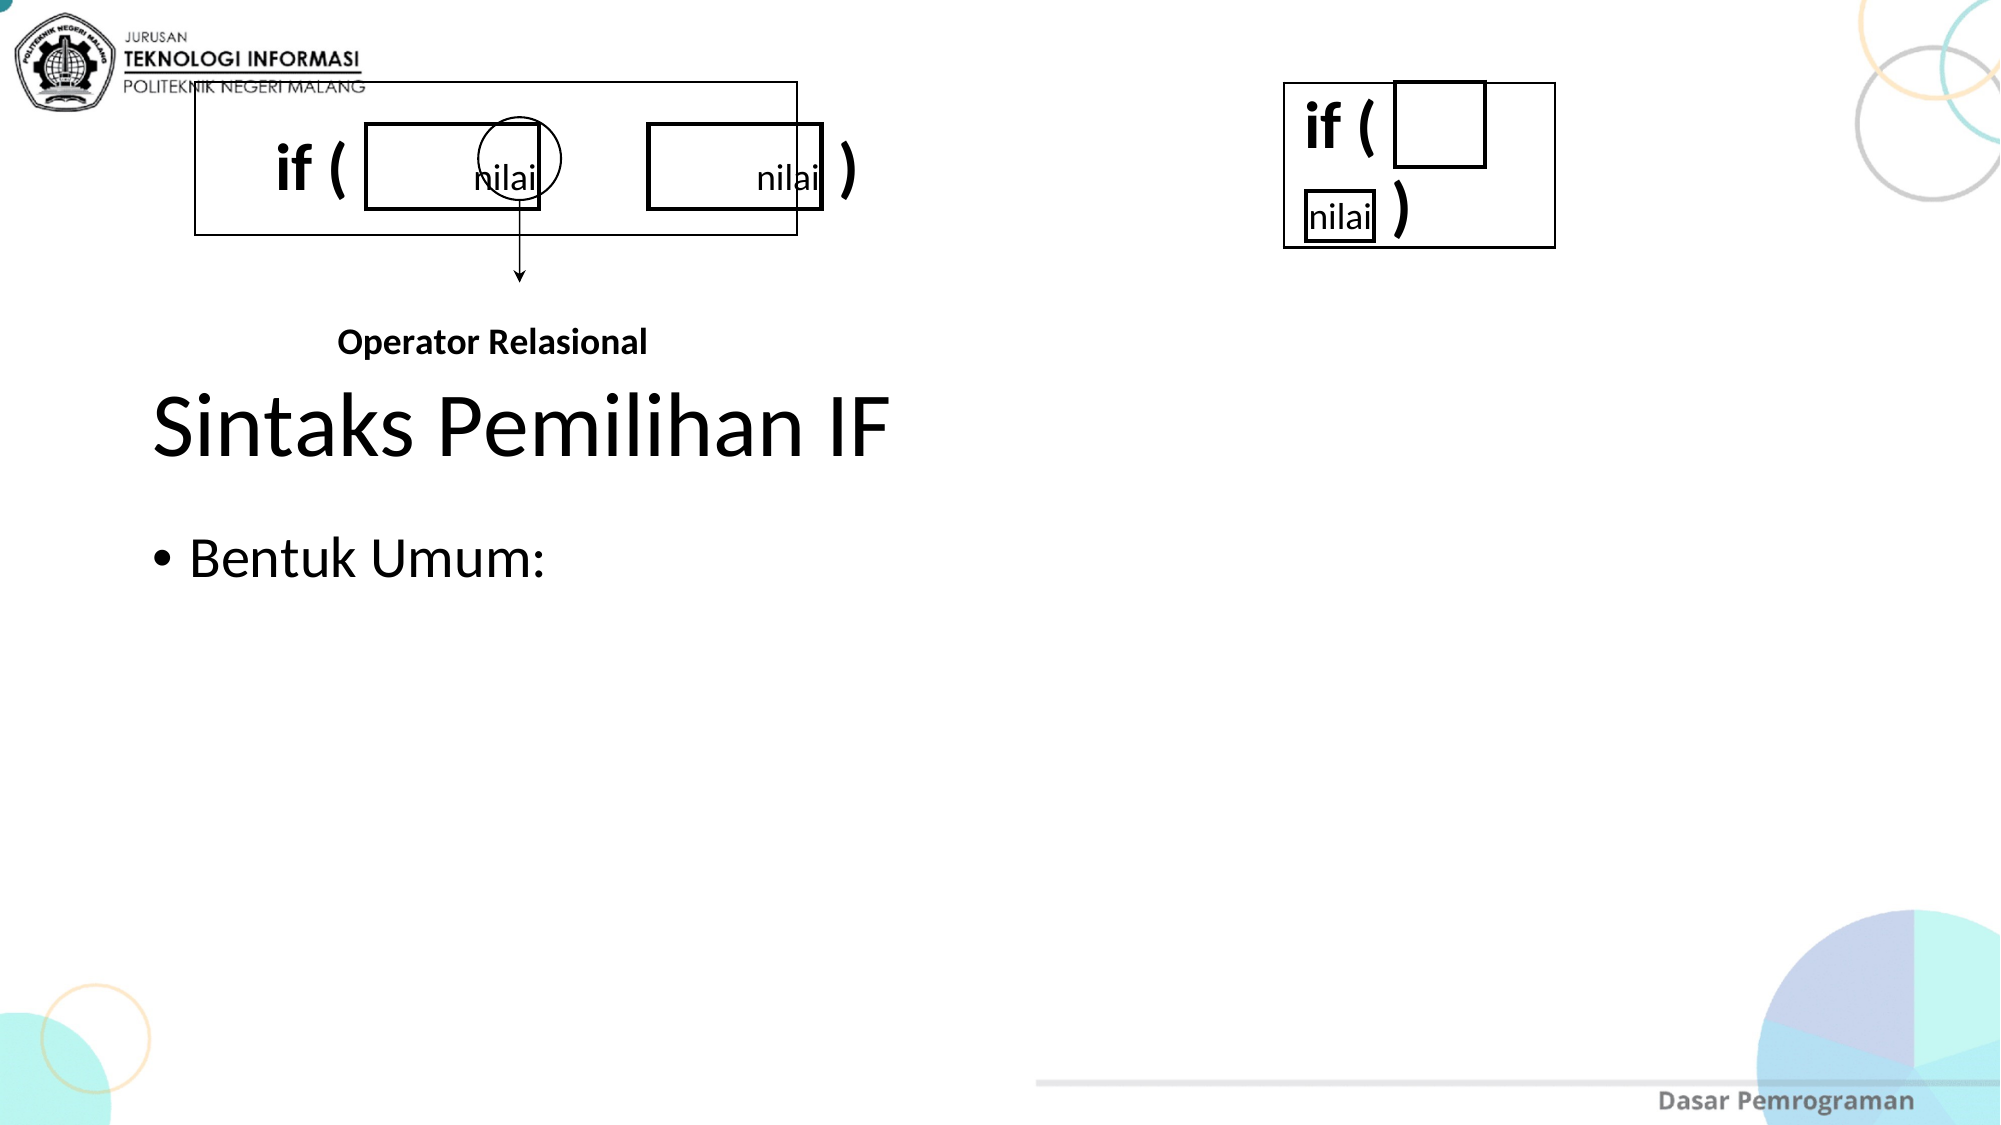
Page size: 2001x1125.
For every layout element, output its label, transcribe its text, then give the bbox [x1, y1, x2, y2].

picture [0, 0, 2000, 1125]
text if ( nilai nilai ) [368, 126, 537, 207]
text if ( nilai nilai ) [541, 122, 646, 211]
text • Bentuk Umum: [152, 526, 1896, 590]
table_header if ( nilai ) [1285, 84, 1554, 246]
text Operator Relasional [337, 318, 1896, 363]
text if ( nilai nilai ) [275, 122, 364, 211]
text if ( nilai nilai ) [824, 122, 1283, 211]
subtitle Sintaks Pemilihan IF [152, 367, 1896, 479]
text if ( nilai nilai ) [651, 126, 819, 207]
